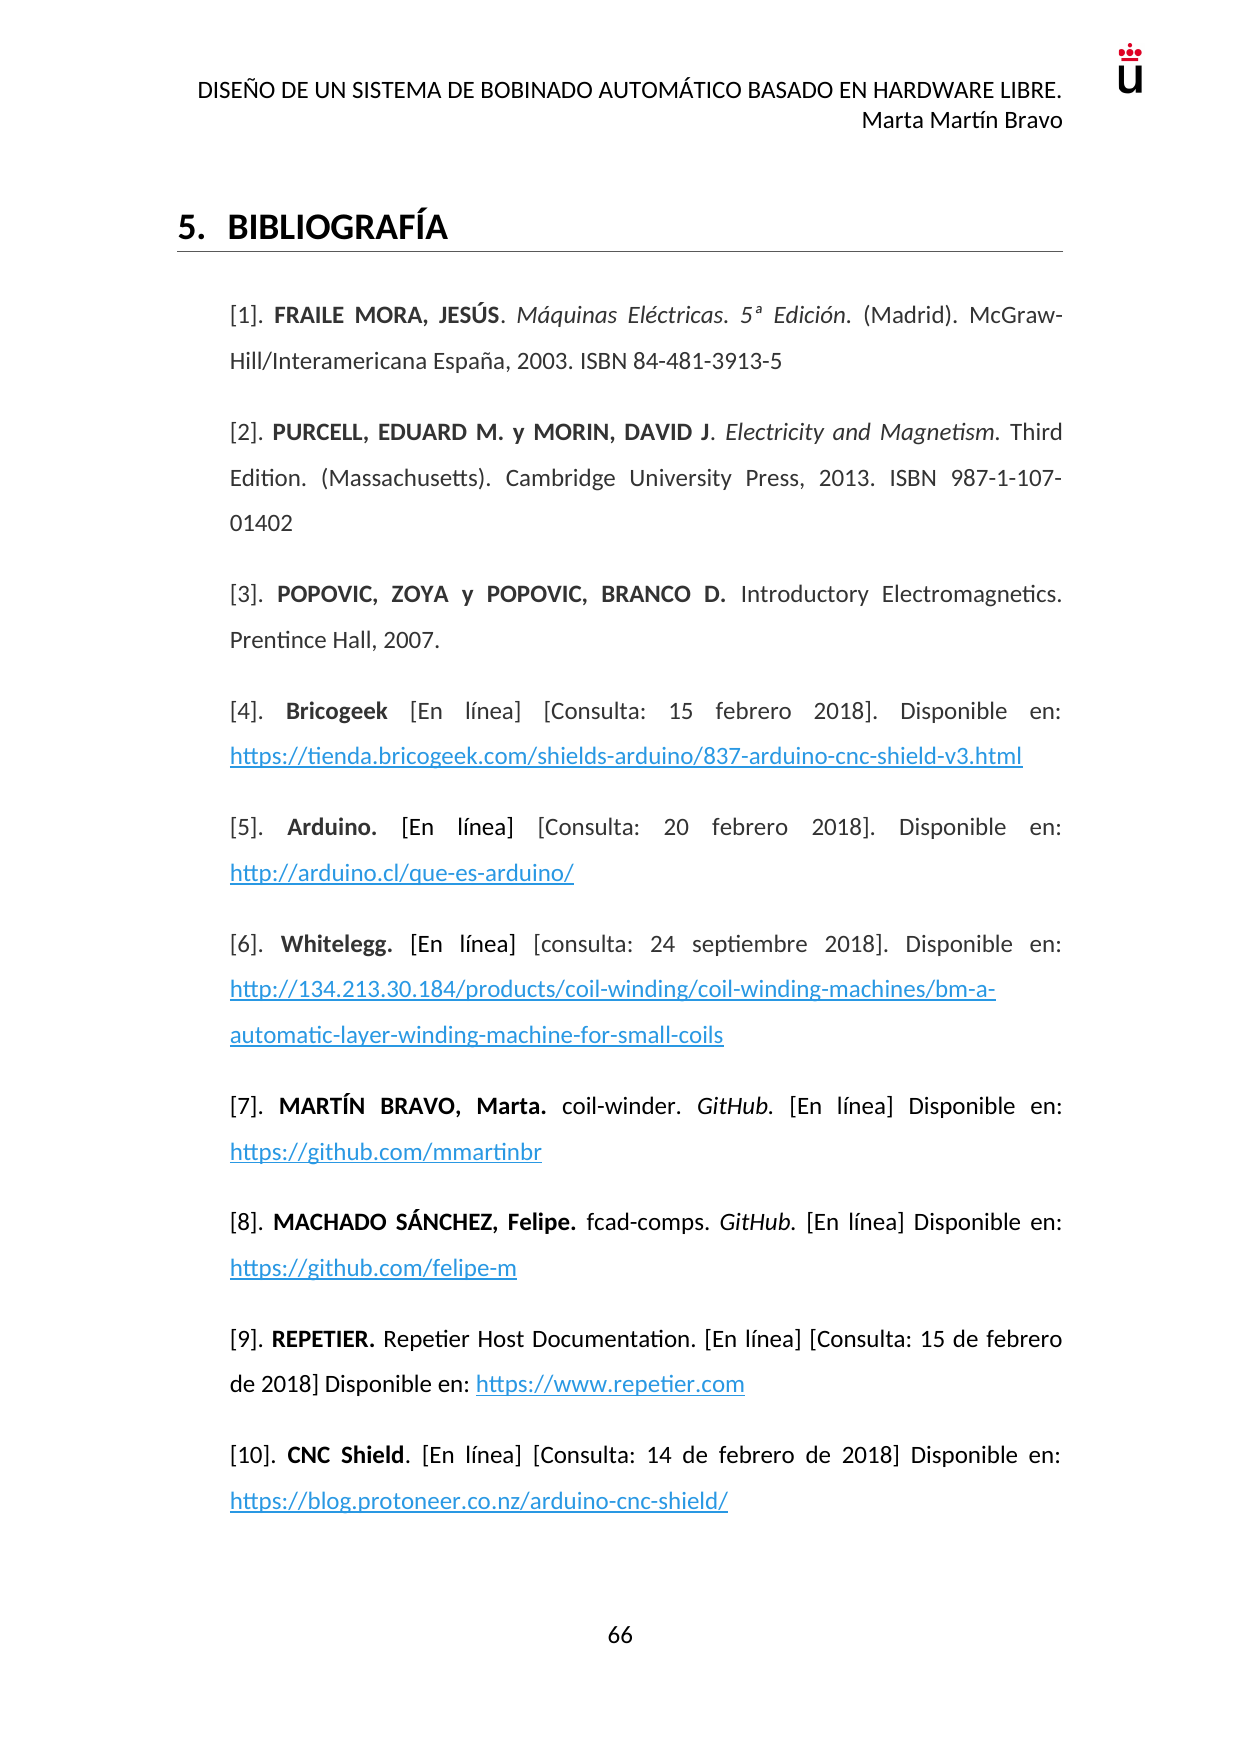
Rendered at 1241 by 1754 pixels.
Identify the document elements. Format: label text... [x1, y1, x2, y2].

subtitle BIBLIOGRAFÍA [177, 203, 1063, 251]
text [5]. Arduino. [En línea] [Consulta: 20 febrero 2018]. Disponible en: http://arduino.cl/que-es-arduino/ [229, 811, 1063, 887]
picture [1118, 43, 1146, 95]
text [9]. REPETIER. Repetier Host Documentation. [En línea] [Consulta: 15 de febrero de 2018] Disponible en: https://www.repetier.com [229, 1323, 1063, 1399]
text [6]. Whitelegg. [En línea] [consulta: 24 septiembre 2018]. Disponible en: http://134.213.30.184/products/coil-winding/coil-winding-machines/bm-a-automatic-layer-winding-machine-for-small-coils [229, 928, 1063, 1050]
text [8]. MACHADO SÁNCHEZ, Felipe. fcad-comps. GitHub. [En línea] Disponible en: https://github.com/felipe-m [229, 1206, 1063, 1283]
text [1]. FRAILE MORA, JESÚS. Máquinas Eléctricas. 5ª Edición. (Madrid). McGraw-Hill/Interamericana España, 2003. ISBN 84-481-3913-5 [229, 300, 1063, 376]
text [4]. Bricogeek [En línea] [Consulta: 15 febrero 2018]. Disponible en: https://tienda.bricogeek.com/shields-arduino/837-arduino-cnc-shield-v3.html [229, 695, 1063, 771]
text [3]. POPOVIC, ZOYA y POPOVIC, BRANCO D. Introductory Electromagnetics. Prentince Hall, 2007. [229, 578, 1063, 654]
text [7]. MARTÍN BRAVO, Marta. coil-winder. GitHub. [En línea] Disponible en: https://github.com/mmartinbr [229, 1090, 1063, 1166]
text [2]. PURCELL, EDUARD M. y MORIN, DAVID J. Electricity and Magnetism. Third Edition. (Massachusetts). Cambridge University Press, 2013. ISBN 987-1-107-01402 [229, 416, 1063, 538]
text [10]. CNC Shield. [En línea] [Consulta: 14 de febrero de 2018] Disponible en: https://blog.protoneer.co.nz/arduino-cnc-shield/ [229, 1439, 1063, 1516]
